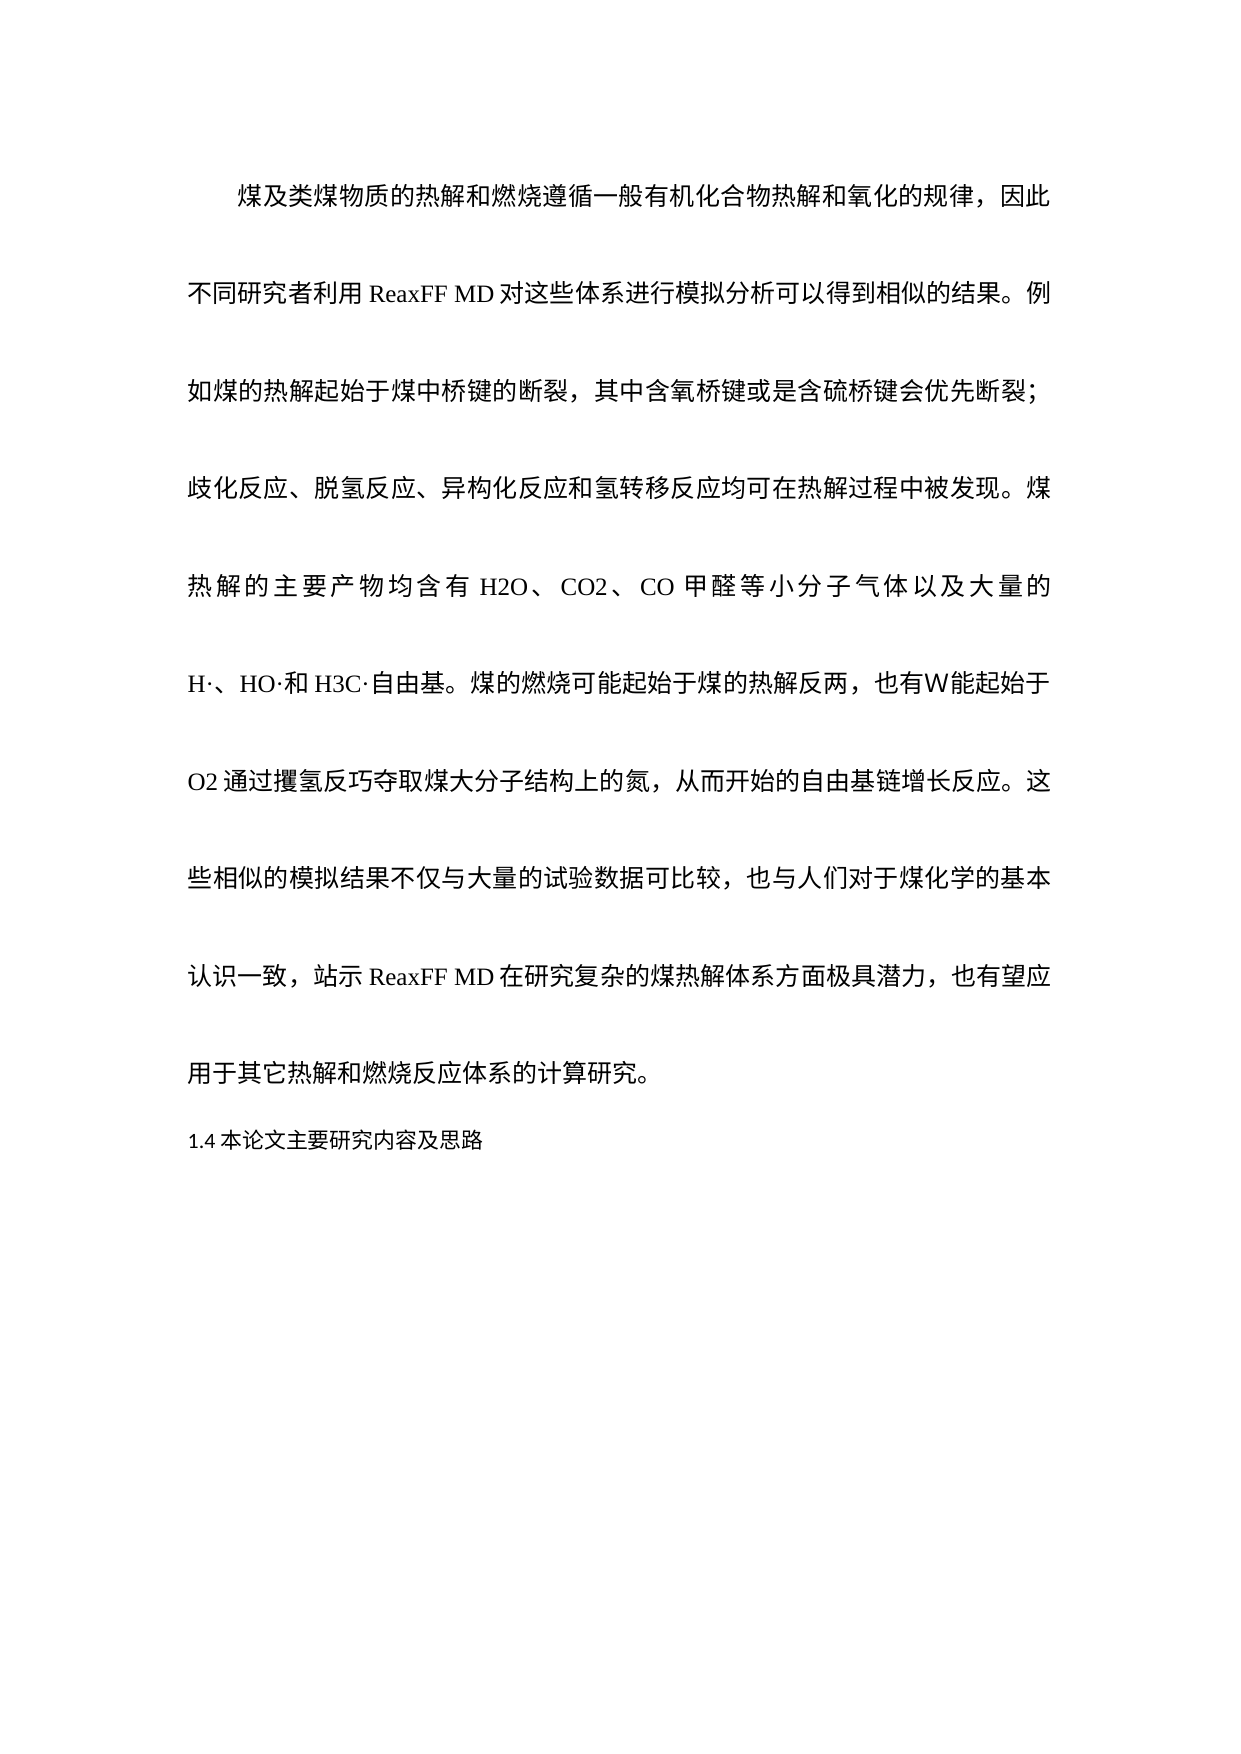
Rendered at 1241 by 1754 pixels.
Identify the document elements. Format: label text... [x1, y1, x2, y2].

text 1.4 本论文主要研究内容及思路 [187, 1123, 1053, 1155]
text 煤及类煤物质的热解和燃烧遵循一般有机化合物热解和氧化的规律，因此不同研究者利用ReaxFF MD对这些体系进行模拟分析可以得到相似的结果。例如煤的热解起始于煤中桥键的断裂，其中含氧桥键或是含硫桥键会优先断裂；歧化反应、脱氢反应、异构化反应和氢转移反应均可在热解过程中被发现。煤热解的主要产物均含有H2O、CO2、CO甲醛等小分子气体以及大量的H·、HO·和H3C·自由基。煤的燃烧可能起始于煤的热解反两，也有Ｗ能起始于O2通过攫氢反巧夺取煤大分子结构上的氮，从而开始的自由基链增长反应。这些相似的模拟结果不仅与大量的试验数据可比较，也与人们对于煤化学的基本认识一致，站示ReaxFF MD在研究复杂的煤热解体系方面极具潜力，也有望应用于其它热解和燃烧反应体系的计算研究。 [187, 162, 1053, 1104]
